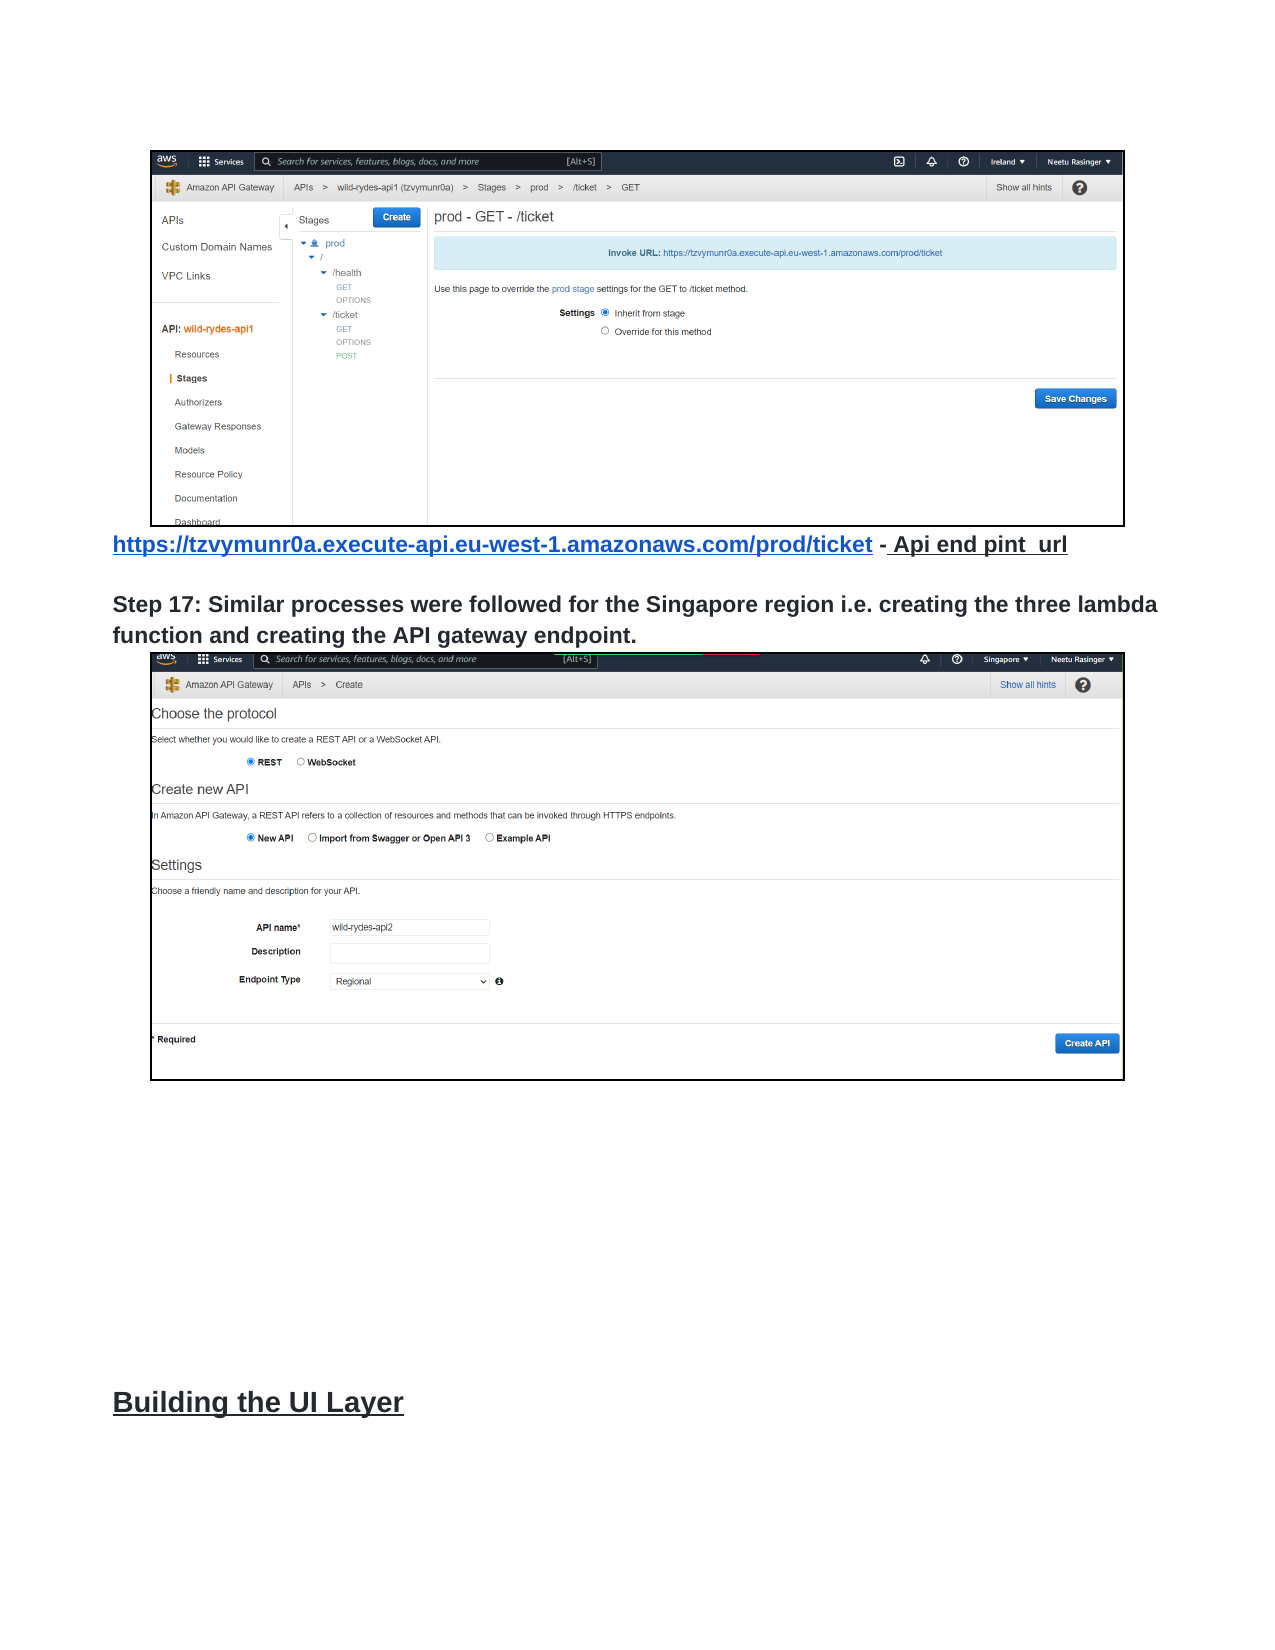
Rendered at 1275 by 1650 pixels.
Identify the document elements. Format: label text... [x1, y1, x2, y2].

picture [152, 654, 1123, 1079]
picture [152, 152, 1123, 525]
text Building the UI Layer [112, 1385, 1162, 1418]
text https://tzvymunr0a.execute-api.eu-west-1.amazonaws.com/prod/ticket - Api end pint url [112, 531, 1162, 557]
text Step 17: Similar processes were followed for the Singapore region i.e. creating the three lambda function and creating the API gateway endpoint. [112, 591, 1162, 648]
